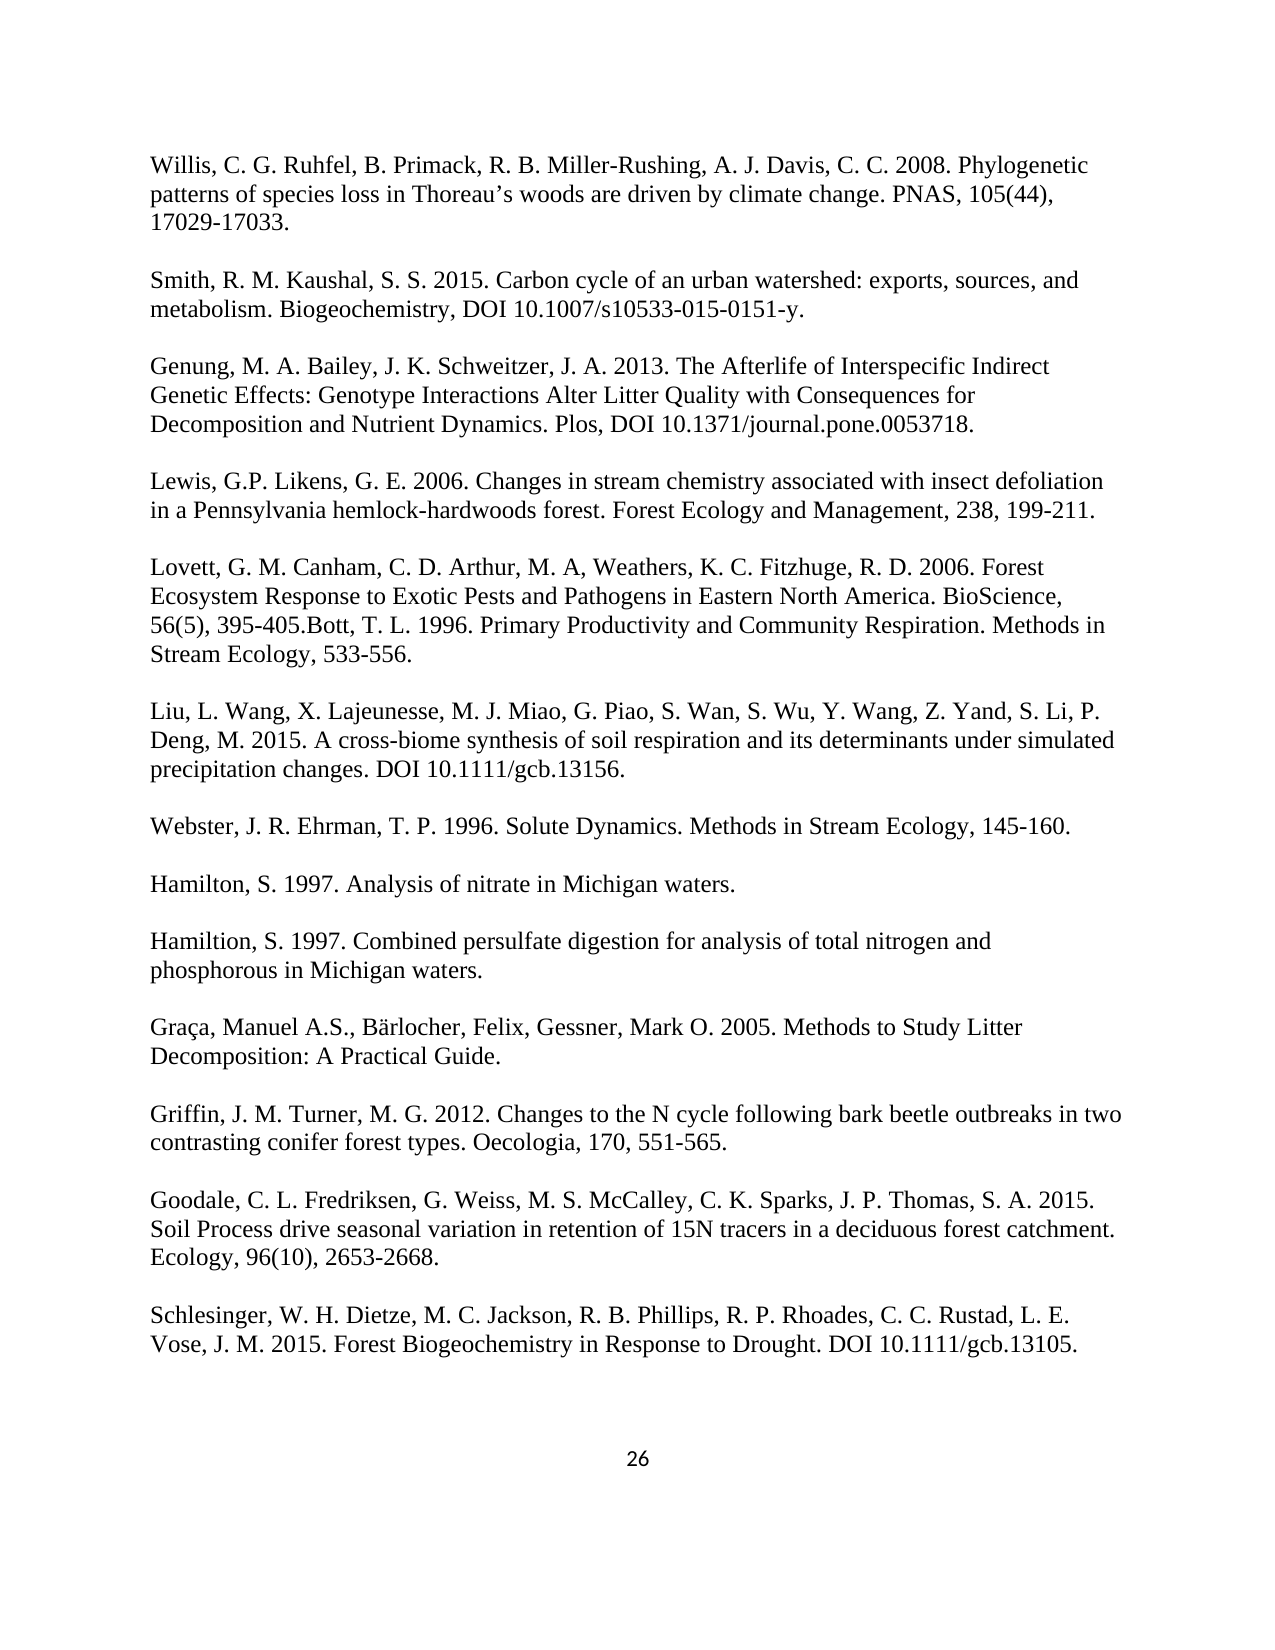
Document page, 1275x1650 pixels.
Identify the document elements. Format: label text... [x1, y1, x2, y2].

text Willis, C. G. Ruhfel, B. Primack, R. B. Miller-Rushing, A. J. Davis, C. C. 2008. Phylogenetic patterns of species loss in Thoreau’s woods are driven by climate change. PNAS, 105(44), 17029-17033. [150, 150, 1125, 236]
text Griffin, J. M. Turner, M. G. 2012. Changes to the N cycle following bark beetle outbreaks in two contrasting conifer forest types. Oecologia, 170, 551-565. [150, 1099, 1125, 1156]
text Webster, J. R. Ehrman, T. P. 1996. Solute Dynamics. Methods in Stream Ecology, 145-160. [150, 811, 1125, 840]
text Smith, R. M. Kaushal, S. S. 2015. Carbon cycle of an urban watershed: exports, sources, and metabolism. Biogeochemistry, DOI 10.1007/s10533-015-0151-y. [150, 265, 1125, 322]
text Graça, Manuel A.S., Bärlocher, Felix, Gessner, Mark O. 2005. Methods to Study Litter Decomposition: A Practical Guide. [150, 1012, 1125, 1070]
text Goodale, C. L. Fredriksen, G. Weiss, M. S. McCalley, C. K. Sparks, J. P. Thomas, S. A. 2015. Soil Process drive seasonal variation in retention of 15N tracers in a deciduous forest catchment. Ecology, 96(10), 2653-2668. [150, 1185, 1125, 1271]
text Hamilton, S. 1997. Analysis of nitrate in Michigan waters. [150, 869, 1125, 897]
text Schlesinger, W. H. Dietze, M. C. Jackson, R. B. Phillips, R. P. Rhoades, C. C. Rustad, L. E. Vose, J. M. 2015. Forest Biogeochemistry in Response to Drought. DOI 10.1111/gcb.13105. [150, 1300, 1125, 1357]
text Genung, M. A. Bailey, J. K. Schweitzer, J. A. 2013. The Afterlife of Interspecific Indirect Genetic Effects: Genotype Interactions Alter Litter Quality with Consequences for Decomposition and Nutrient Dynamics. Plos, DOI 10.1371/journal.pone.0053718. [150, 351, 1125, 437]
text Lewis, G.P. Likens, G. E. 2006. Changes in stream chemistry associated with insect defoliation in a Pennsylvania hemlock-hardwoods forest. Forest Ecology and Management, 238, 199-211. [150, 466, 1125, 524]
text Lovett, G. M. Canham, C. D. Arthur, M. A, Weathers, K. C. Fitzhuge, R. D. 2006. Forest Ecosystem Response to Exotic Pests and Pathogens in Eastern North America. BioScience, 56(5), 395-405.Bott, T. L. 1996. Primary Productivity and Community Respiration. Methods in Stream Ecology, 533-556. [150, 552, 1125, 667]
text Liu, L. Wang, X. Lajeunesse, M. J. Miao, G. Piao, S. Wan, S. Wu, Y. Wang, Z. Yand, S. Li, P. Deng, M. 2015. A cross-biome synthesis of soil respiration and its determinants under simulated precipitation changes. DOI 10.1111/gcb.13156. [150, 696, 1125, 782]
text Hamiltion, S. 1997. Combined persulfate digestion for analysis of total nitrogen and phosphorous in Michigan waters. [150, 926, 1125, 984]
